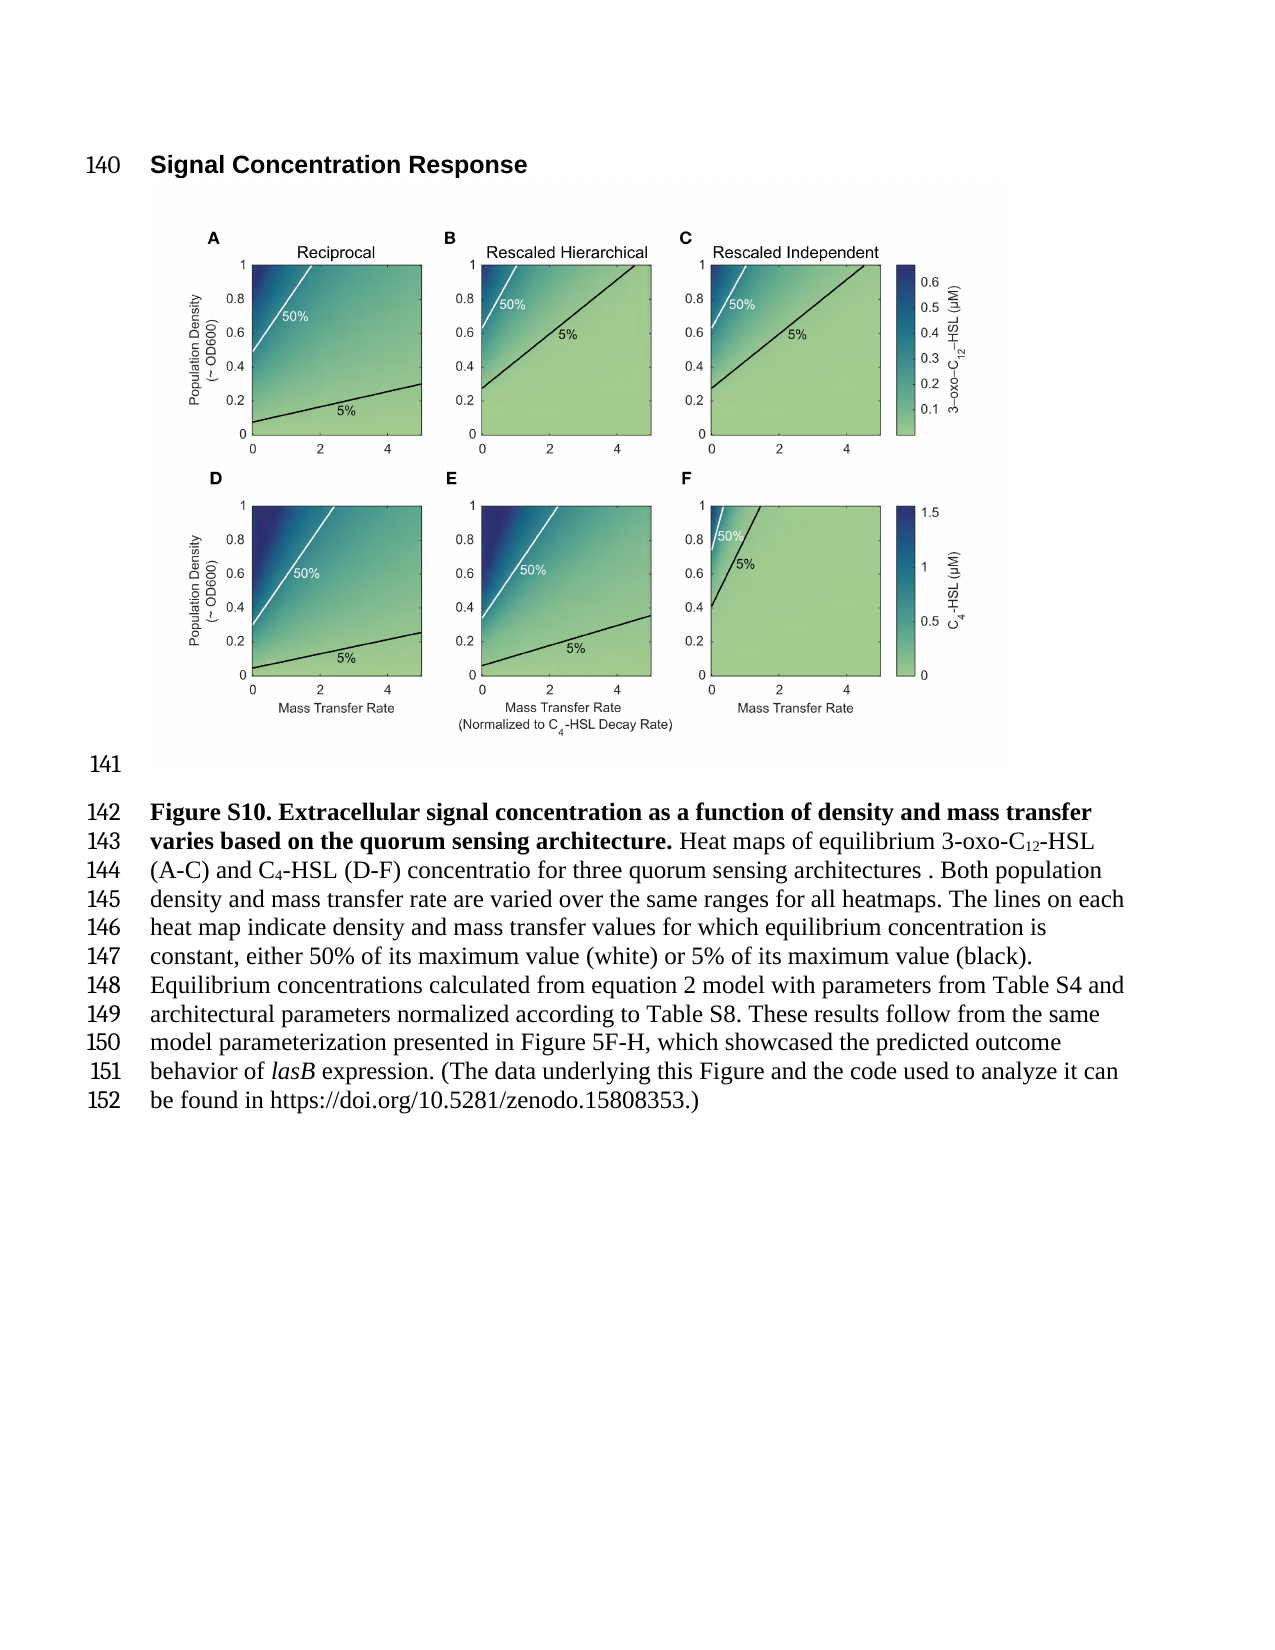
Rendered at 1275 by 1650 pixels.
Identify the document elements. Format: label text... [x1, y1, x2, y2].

subtitle Signal Concentration Response [150, 150, 1125, 179]
text Figure S10. Extracellular signal concentration as a function of density and mass transfer varies based on the quorum sensing architecture. Heat maps of equilibrium 3‑oxo‑C12‑HSL (A-C) and C4‑HSL (D-F) concentratio for three quorum sensing architectures . Both population density and mass transfer rate are varied over the same ranges for all heatmaps. The lines on each heat map indicate density and mass transfer values for which equilibrium concentration is constant, either 50% of its maximum value (white) or 5% of its maximum value (black). Equilibrium concentrations calculated from equation 2 model with parameters from Table S4 and architectural parameters normalized according to Table S8. These results follow from the same model parameterization presented in Figure 5F-H, which showcased the predicted outcome behavior of lasB expression. (The data underlying this Figure and the code used to analyze it can be found in https://doi.org/10.5281/zenodo.15808353.) [150, 797, 1125, 1114]
picture [150, 178, 1010, 773]
